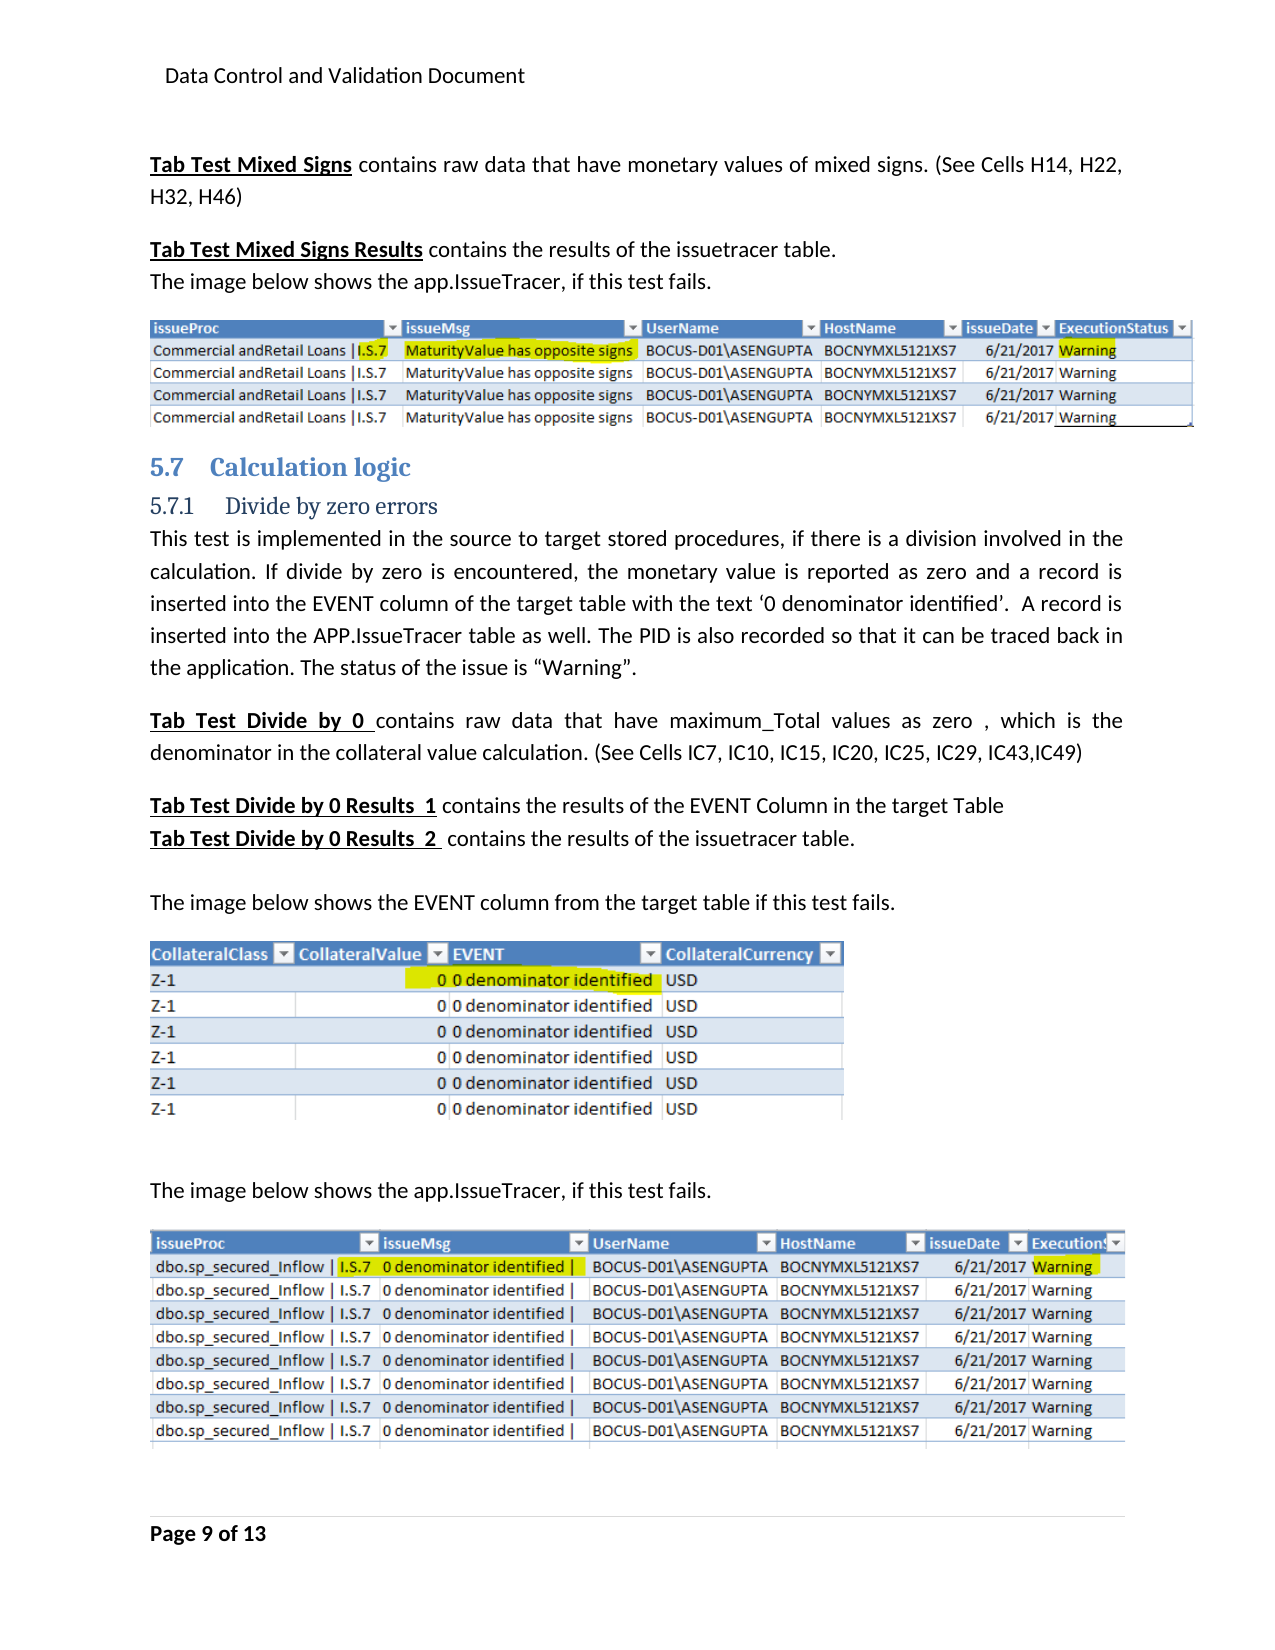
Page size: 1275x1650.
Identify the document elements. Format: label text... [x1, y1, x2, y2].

subtitle Calculation logic [150, 452, 1125, 483]
text Tab Test Mixed Signs Results contains the results of the issuetracer table. [150, 235, 1125, 263]
picture [150, 320, 1195, 427]
picture [150, 941, 844, 1120]
subtitle Divide by zero errors [150, 492, 1125, 520]
text Tab Test Mixed Signs contains raw data that have monetary values of mixed signs. (See Cells H14, H22, H32, H46) [150, 150, 1125, 210]
text Tab Test Divide by 0 Results 2 contains the results of the issuetracer table. [150, 824, 1125, 852]
text Tab Test Divide by 0 Results 1 contains the results of the EVENT Column in the target Table [150, 792, 1125, 819]
picture [150, 1229, 1125, 1449]
text The image below shows the app.IssueTracer, if this test fails. [150, 1177, 1125, 1204]
text The image below shows the app.IssueTracer, if this test fails. [150, 267, 1125, 295]
text The image below shows the EVENT column from the target table if this test fails. [150, 888, 1125, 916]
text Tab Test Divide by 0 contains raw data that have maximum_Total values as zero , which is the denominator in the collateral value calculation. (See Cells IC7, IC10, IC15, IC20, IC25, IC29, IC43,IC49) [150, 706, 1125, 767]
text This test is implemented in the source to target stored procedures, if there is a division involved in the calculation. If divide by zero is encountered, the monetary value is reported as zero and a record is inserted into the EVENT column of the target table with the text ‘0 denominator identified’. A record is inserted into the APP.IssueTracer table as well. The PID is also recorded so that it can be traced back in the application. The status of the issue is “Warning”. [150, 524, 1125, 681]
